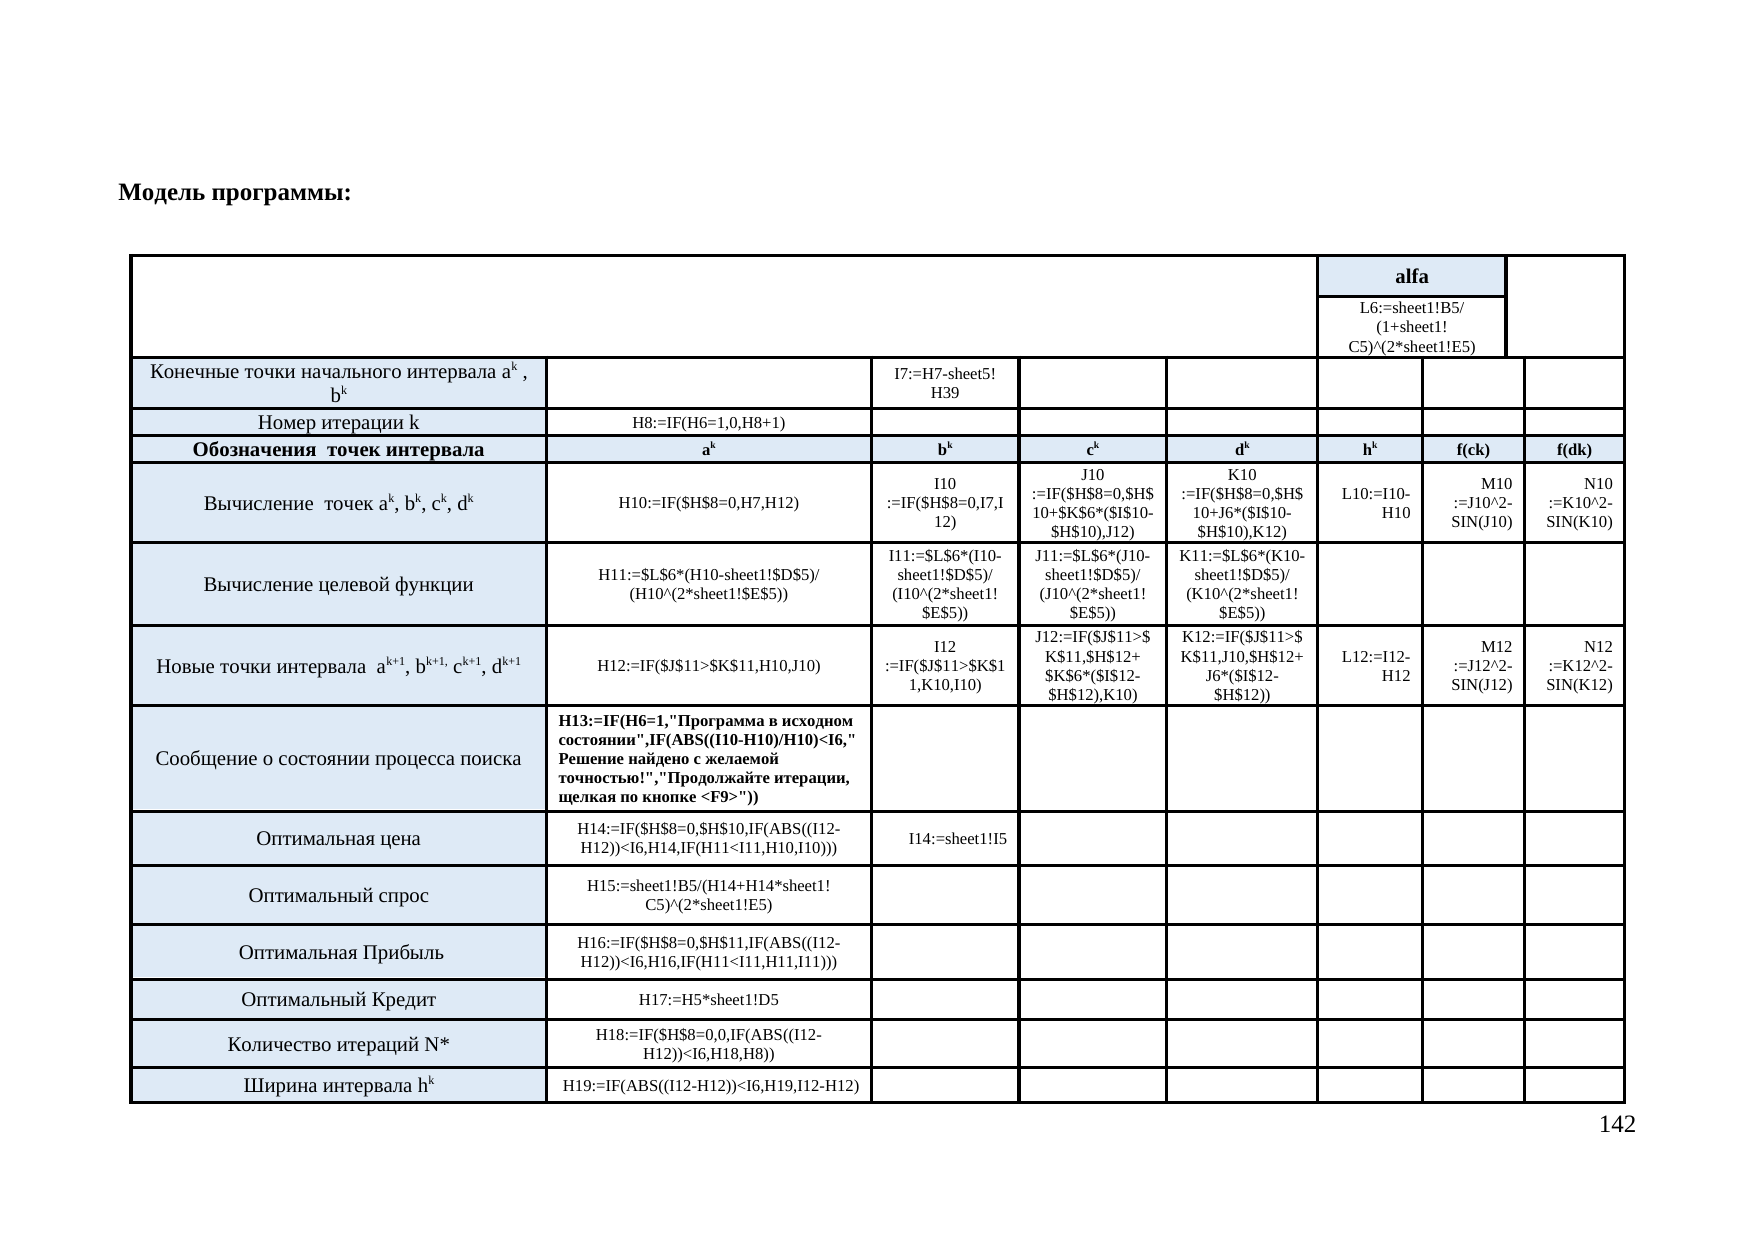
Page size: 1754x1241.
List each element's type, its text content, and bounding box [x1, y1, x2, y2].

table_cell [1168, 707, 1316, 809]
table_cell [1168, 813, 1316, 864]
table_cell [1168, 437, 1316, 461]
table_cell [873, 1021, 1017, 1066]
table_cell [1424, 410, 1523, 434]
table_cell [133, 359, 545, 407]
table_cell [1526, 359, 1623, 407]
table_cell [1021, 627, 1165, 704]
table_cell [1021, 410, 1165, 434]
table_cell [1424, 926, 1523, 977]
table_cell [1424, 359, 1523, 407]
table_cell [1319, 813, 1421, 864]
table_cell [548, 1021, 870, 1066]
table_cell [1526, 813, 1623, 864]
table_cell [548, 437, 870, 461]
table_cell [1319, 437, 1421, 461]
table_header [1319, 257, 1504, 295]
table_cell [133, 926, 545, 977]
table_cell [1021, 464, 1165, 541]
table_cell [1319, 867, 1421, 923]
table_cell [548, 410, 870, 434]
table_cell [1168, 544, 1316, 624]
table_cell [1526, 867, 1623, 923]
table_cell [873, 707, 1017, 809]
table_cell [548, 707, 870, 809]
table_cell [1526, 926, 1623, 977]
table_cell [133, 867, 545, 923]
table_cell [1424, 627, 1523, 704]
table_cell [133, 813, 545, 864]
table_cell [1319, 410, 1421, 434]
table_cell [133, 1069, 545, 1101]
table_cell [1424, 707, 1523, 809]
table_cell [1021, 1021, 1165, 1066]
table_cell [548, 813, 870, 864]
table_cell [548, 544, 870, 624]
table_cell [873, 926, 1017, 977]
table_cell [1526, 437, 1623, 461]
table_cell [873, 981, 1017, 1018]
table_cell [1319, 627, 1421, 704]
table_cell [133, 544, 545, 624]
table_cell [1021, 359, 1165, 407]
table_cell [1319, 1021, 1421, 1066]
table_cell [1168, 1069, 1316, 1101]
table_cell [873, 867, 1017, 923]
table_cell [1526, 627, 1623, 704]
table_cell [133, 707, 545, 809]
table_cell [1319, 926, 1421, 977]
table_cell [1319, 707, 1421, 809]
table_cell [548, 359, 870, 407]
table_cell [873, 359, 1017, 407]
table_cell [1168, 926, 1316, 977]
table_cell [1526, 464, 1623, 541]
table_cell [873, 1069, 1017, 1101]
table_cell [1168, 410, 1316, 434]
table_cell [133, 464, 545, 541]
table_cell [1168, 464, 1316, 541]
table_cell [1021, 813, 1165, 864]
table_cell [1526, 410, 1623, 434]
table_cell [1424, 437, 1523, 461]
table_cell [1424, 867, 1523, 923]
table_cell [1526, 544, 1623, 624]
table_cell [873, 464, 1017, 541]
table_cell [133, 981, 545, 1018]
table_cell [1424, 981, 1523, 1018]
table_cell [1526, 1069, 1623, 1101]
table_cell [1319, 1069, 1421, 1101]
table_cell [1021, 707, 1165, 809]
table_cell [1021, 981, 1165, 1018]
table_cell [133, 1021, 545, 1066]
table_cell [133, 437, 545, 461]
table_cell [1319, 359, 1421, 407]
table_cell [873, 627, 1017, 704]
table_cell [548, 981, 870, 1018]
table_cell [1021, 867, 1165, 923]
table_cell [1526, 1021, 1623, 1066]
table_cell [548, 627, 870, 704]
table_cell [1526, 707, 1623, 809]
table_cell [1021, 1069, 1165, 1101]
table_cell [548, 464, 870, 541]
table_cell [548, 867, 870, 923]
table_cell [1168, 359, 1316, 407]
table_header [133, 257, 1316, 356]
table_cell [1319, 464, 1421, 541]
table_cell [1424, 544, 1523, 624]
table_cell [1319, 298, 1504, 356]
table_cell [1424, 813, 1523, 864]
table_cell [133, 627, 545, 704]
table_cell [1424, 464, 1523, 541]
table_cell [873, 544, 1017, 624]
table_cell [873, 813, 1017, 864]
text Модель программы: [118, 177, 1636, 206]
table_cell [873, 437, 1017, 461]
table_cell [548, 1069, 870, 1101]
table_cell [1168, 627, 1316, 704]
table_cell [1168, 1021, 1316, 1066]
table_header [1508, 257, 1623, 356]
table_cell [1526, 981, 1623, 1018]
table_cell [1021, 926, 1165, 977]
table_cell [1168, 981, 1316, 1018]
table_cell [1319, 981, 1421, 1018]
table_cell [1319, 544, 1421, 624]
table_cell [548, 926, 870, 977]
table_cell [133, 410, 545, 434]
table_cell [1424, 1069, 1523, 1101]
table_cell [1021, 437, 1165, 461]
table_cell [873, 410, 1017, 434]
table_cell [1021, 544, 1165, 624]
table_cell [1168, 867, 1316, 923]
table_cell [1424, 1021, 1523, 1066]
